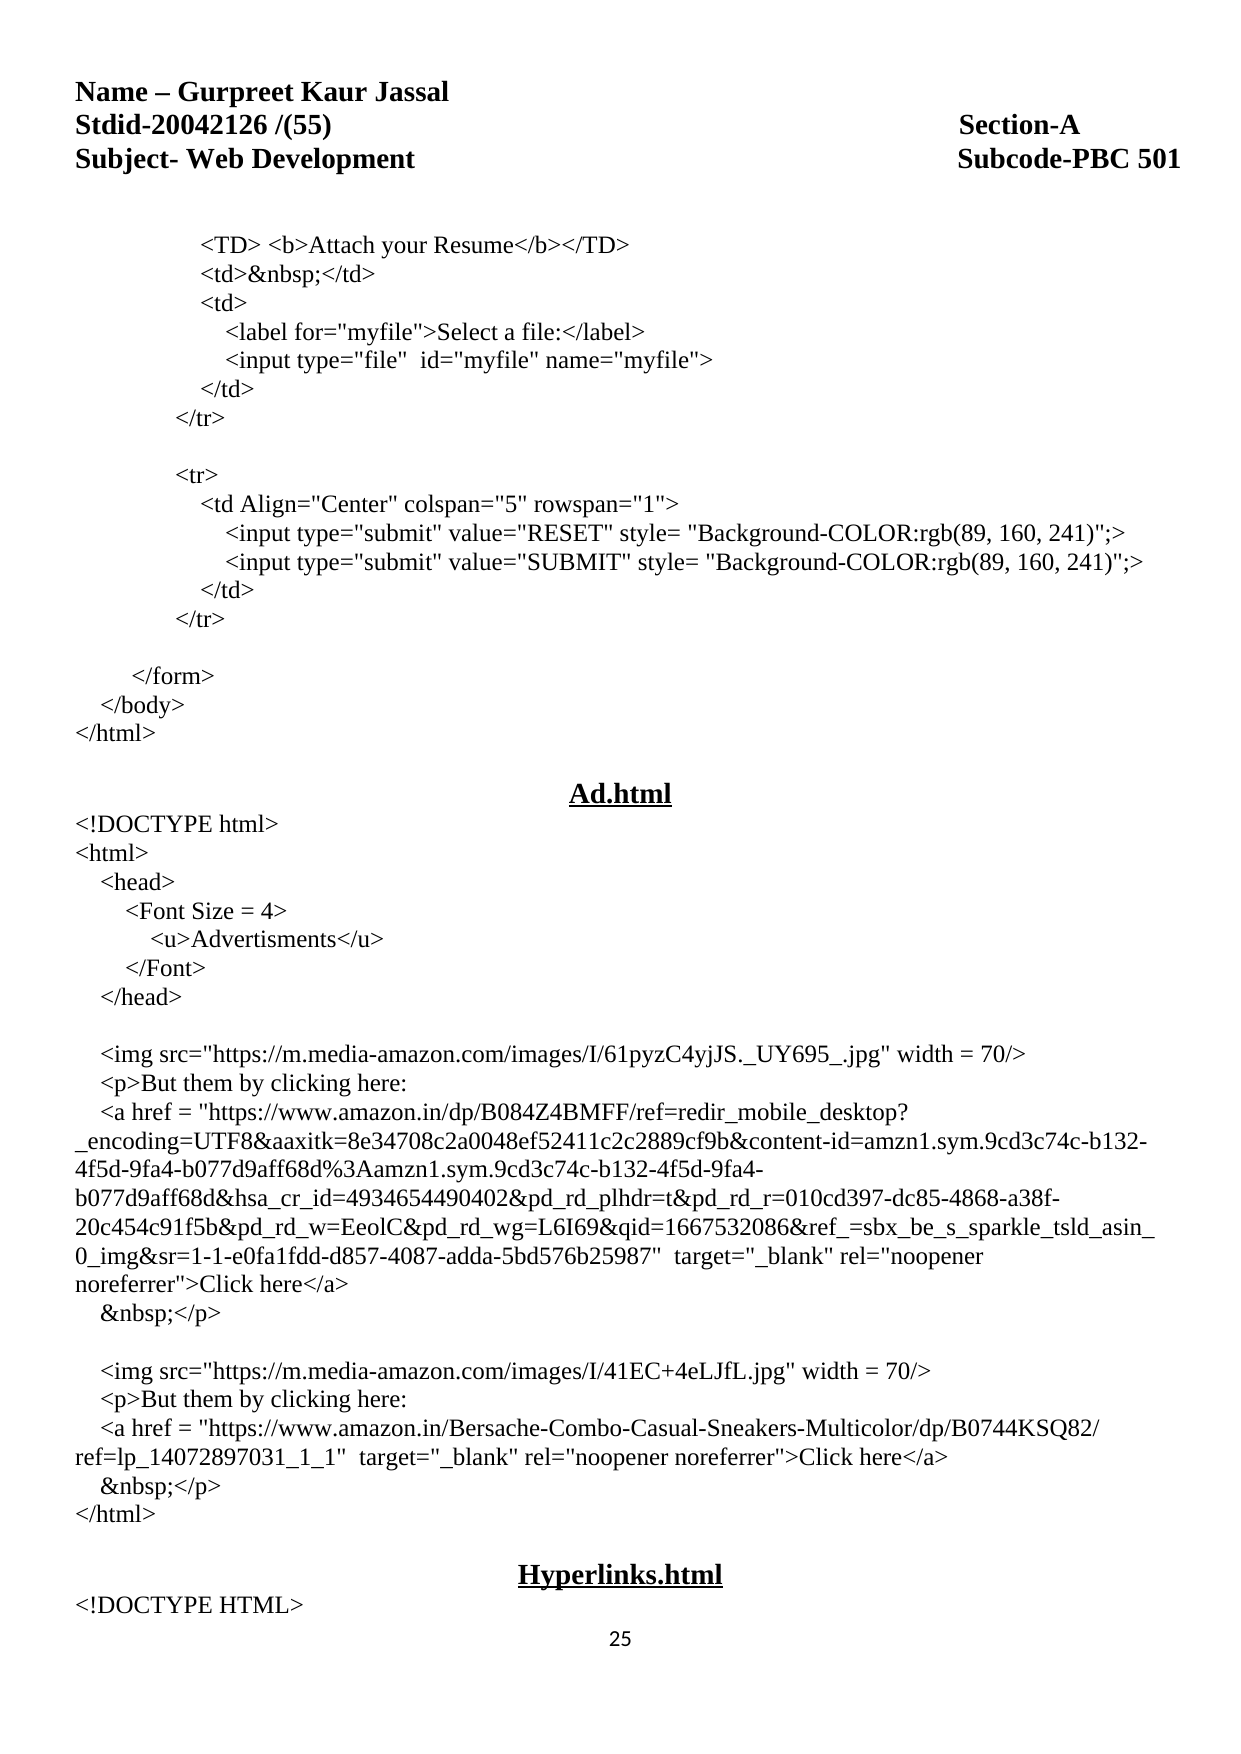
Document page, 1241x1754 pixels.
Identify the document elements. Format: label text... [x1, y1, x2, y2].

text <Font Size = 4> [75, 896, 1165, 924]
text </head> [75, 982, 1165, 1011]
text <!DOCTYPE html> [75, 809, 1165, 838]
text </Font> [75, 953, 1165, 982]
text </body> [75, 690, 1165, 718]
text <head> [75, 867, 1165, 896]
text <input type="file" id="myfile" name="myfile"> [75, 345, 1165, 374]
text </html> [75, 718, 1165, 747]
text &nbsp;</p> [75, 1298, 1165, 1327]
text <tr> [75, 460, 1165, 489]
text <p>But them by clicking here: [75, 1384, 1165, 1413]
text <img src="https://m.media-amazon.com/images/I/41EC+4eLJfL.jpg" width = 70/> [75, 1356, 1165, 1384]
text <a href = "https://www.amazon.in/Bersache-Combo-Casual-Sneakers-Multicolor/dp/B0744KSQ82/ref=lp_14072897031_1_1" target="_blank" rel="noopener noreferrer">Click here</a> [75, 1413, 1165, 1471]
text Ad.html [75, 776, 1165, 809]
text <TD> <b>Attach your Resume</b></TD> [75, 230, 1165, 259]
text <input type="submit" value="SUBMIT" style= "Background-COLOR:rgb(89, 160, 241)";> [75, 547, 1165, 575]
text <u>Advertisments</u> [75, 924, 1165, 953]
text <td Align="Center" colspan="5" rowspan="1"> [75, 489, 1165, 518]
text </html> [75, 1499, 1165, 1528]
text </form> [75, 661, 1165, 690]
text <label for="myfile">Select a file:</label> [75, 317, 1165, 345]
text <html> [75, 838, 1165, 867]
text </td> [75, 575, 1165, 604]
text &nbsp;</p> [75, 1471, 1165, 1499]
text </td> [75, 374, 1165, 403]
text <a href = "https://www.amazon.in/dp/B084Z4BMFF/ref=redir_mobile_desktop?_encoding=UTF8&aaxitk=8e34708c2a0048ef52411c2c2889cf9b&content-id=amzn1.sym.9cd3c74c-b132-4f5d-9fa4-b077d9aff68d%3Aamzn1.sym.9cd3c74c-b132-4f5d-9fa4-b077d9aff68d&hsa_cr_id=4934654490402&pd_rd_plhdr=t&pd_rd_r=010cd397-dc85-4868-a38f-20c454c91f5b&pd_rd_w=EeolC&pd_rd_wg=L6I69&qid=1667532086&ref_=sbx_be_s_sparkle_tsld_asin_0_img&sr=1-1-e0fa1fdd-d857-4087-adda-5bd576b25987" target="_blank" rel="noopener noreferrer">Click here</a> [75, 1097, 1165, 1298]
text <input type="submit" value="RESET" style= "Background-COLOR:rgb(89, 160, 241)";> [75, 518, 1165, 547]
text <img src="https://m.media-amazon.com/images/I/61pyzC4yjJS._UY695_.jpg" width = 70/> [75, 1039, 1165, 1068]
text </tr> [75, 403, 1165, 432]
text <td> [75, 288, 1165, 317]
text <td>&nbsp;</td> [75, 259, 1165, 288]
text Hyperlinks.html [75, 1557, 1165, 1591]
text </tr> [75, 604, 1165, 633]
text <p>But them by clicking here: [75, 1068, 1165, 1097]
text <!DOCTYPE HTML> [75, 1591, 1165, 1619]
